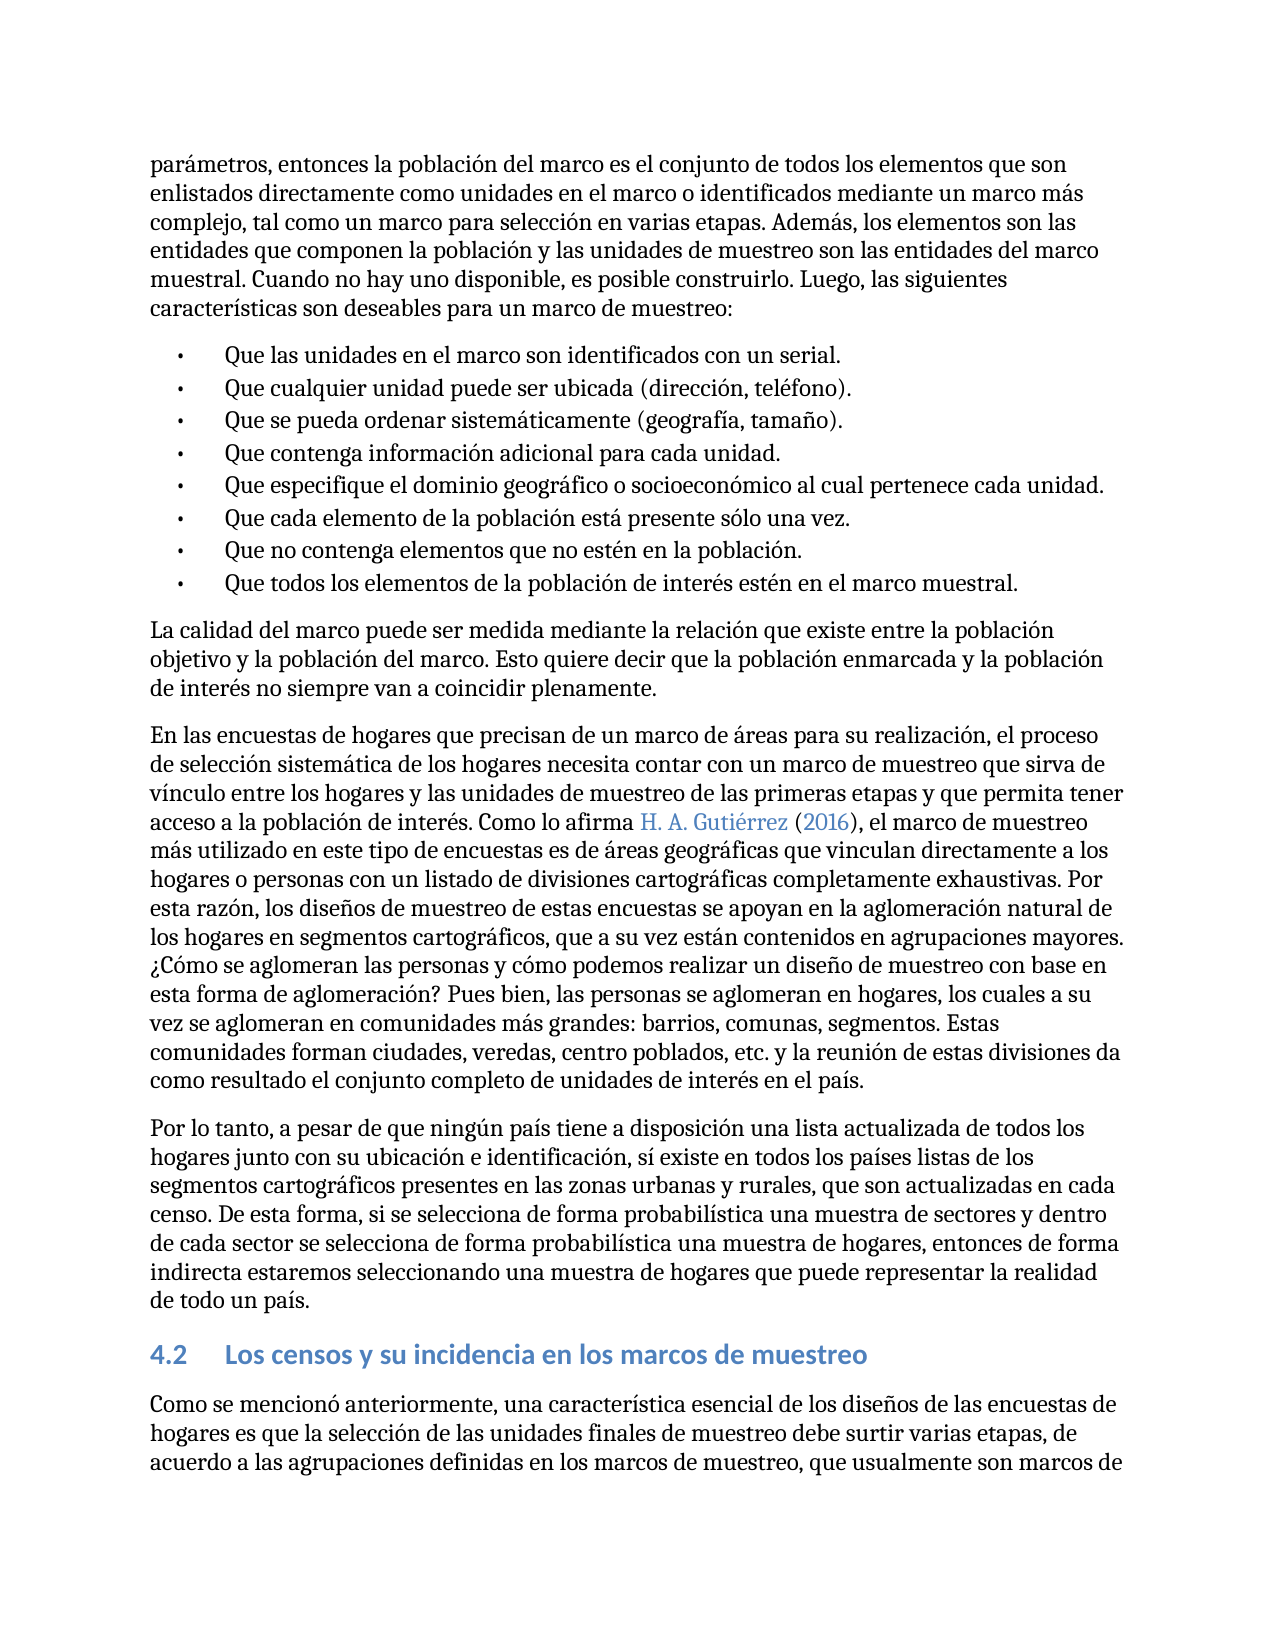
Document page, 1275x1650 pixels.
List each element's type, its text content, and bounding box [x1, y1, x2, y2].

list Que no contenga elementos que no estén en la población. [175, 536, 1125, 565]
list Que contenga información adicional para cada unidad. [175, 439, 1125, 467]
list Que todos los elementos de la población de interés estén en el marco muestral. [175, 569, 1125, 597]
text La calidad del marco puede ser medida mediante la relación que existe entre la población objetivo y la población del marco. Esto quiere decir que la población enmarcada y la población de interés no siempre van a coincidir plenamente. [150, 616, 1125, 702]
text Por lo tanto, a pesar de que ningún país tiene a disposición una lista actualizada de todos los hogares junto con su ubicación e identificación, sí existe en todos los países listas de los segmentos cartográficos presentes en las zonas urbanas y rurales, que son actualizadas en cada censo. De esta forma, si se selecciona de forma probabilística una muestra de sectores y dentro de cada sector se selecciona de forma probabilística una muestra de hogares, entonces de forma indirecta estaremos seleccionando una muestra de hogares que puede representar la realidad de todo un país. [150, 1114, 1125, 1315]
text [150, 150, 1125, 322]
list Que las unidades en el marco son identificados con un serial. [175, 341, 1125, 370]
list Que cada elemento de la población está presente sólo una vez. [175, 504, 1125, 532]
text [150, 1390, 1125, 1476]
subtitle 4.2 Los censos y su incidencia en los marcos de muestreo [150, 1336, 1125, 1371]
list Que se pueda ordenar sistemáticamente (geografía, tamaño). [175, 406, 1125, 435]
text En las encuestas de hogares que precisan de un marco de áreas para su realización, el proceso de selección sistemática de los hogares necesita contar con un marco de muestreo que sirva de vínculo entre los hogares y las unidades de muestreo de las primeras etapas y que permita tener acceso a la población de interés. Como lo afirma H. A. Gutiérrez (2016), el marco de muestreo más utilizado en este tipo de encuestas es de áreas geográficas que vinculan directamente a los hogares o personas con un listado de divisiones cartográficas completamente exhaustivas. Por esta razón, los diseños de muestreo de estas encuestas se apoyan en la aglomeración natural de los hogares en segmentos cartográficos, que a su vez están contenidos en agrupaciones mayores. ¿Cómo se aglomeran las personas y cómo podemos realizar un diseño de muestreo con base en esta forma de aglomeración? Pues bien, las personas se aglomeran en hogares, los cuales a su vez se aglomeran en comunidades más grandes: barrios, comunas, segmentos. Estas comunidades forman ciudades, veredas, centro poblados, etc. y la reunión de estas divisiones da como resultado el conjunto completo de unidades de interés en el país. [150, 721, 1125, 1095]
list Que especifique el dominio geográfico o socioeconómico al cual pertenece cada unidad. [175, 471, 1125, 500]
list Que cualquier unidad puede ser ubicada (dirección, teléfono). [175, 374, 1125, 402]
